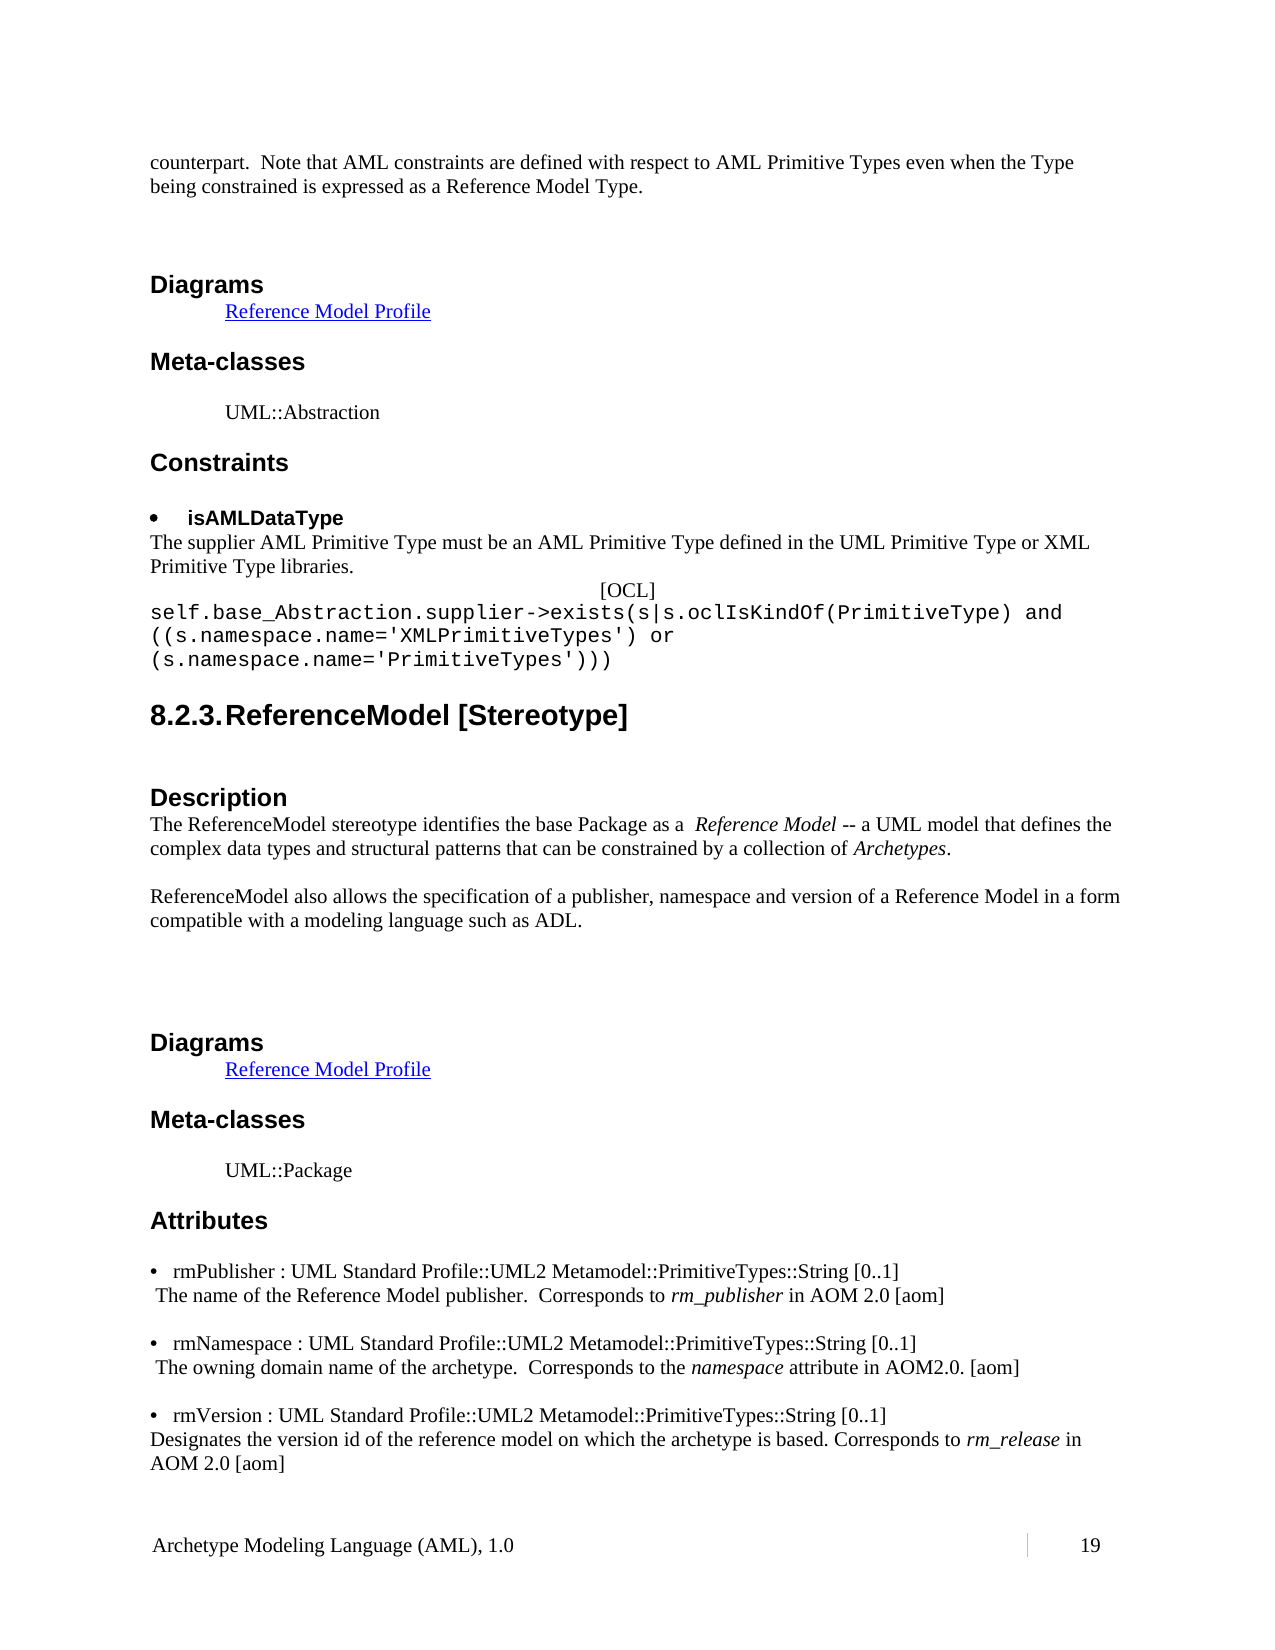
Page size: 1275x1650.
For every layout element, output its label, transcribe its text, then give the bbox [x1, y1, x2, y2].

text The owning domain name of the archetype. Corresponds to the namespace attribute in AOM2.0. [aom] [150, 1355, 1125, 1379]
text ReferenceModel also allows the specification of a publisher, namespace and version of a Reference Model in a form compatible with a modeling language such as ADL. [150, 884, 1125, 932]
text Constraints [150, 448, 1125, 477]
text UML::Abstraction [150, 400, 1125, 424]
text [OCL] [525, 578, 1125, 602]
subtitle ReferenceModel [Stereotype] [150, 698, 1125, 732]
text Meta-classes [150, 1105, 1125, 1134]
text Meta-classes [150, 347, 1125, 376]
text UML::Package [150, 1158, 1125, 1182]
text • rmPublisher : UML Standard Profile::UML2 Metamodel::PrimitiveTypes::String [0..1] [150, 1259, 1125, 1283]
text self.base_Abstraction.supplier->exists(s|s.oclIsKindOf(PrimitiveType) and ((s.namespace.name='XMLPrimitiveTypes') or (s.namespace.name='PrimitiveTypes'))) [150, 602, 1125, 673]
text Diagrams [150, 270, 1125, 299]
text Reference Model Profile [225, 299, 1125, 323]
text The name of the Reference Model publisher. Corresponds to rm_publisher in AOM 2.0 [aom] [150, 1283, 1125, 1307]
text • rmNamespace : UML Standard Profile::UML2 Metamodel::PrimitiveTypes::String [0..1] [150, 1331, 1125, 1355]
text • rmVersion : UML Standard Profile::UML2 Metamodel::PrimitiveTypes::String [0..1] [150, 1403, 1125, 1427]
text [150, 150, 1125, 198]
text Description [150, 783, 1125, 812]
text Designates the version id of the reference model on which the archetype is based. Corresponds to rm_release in AOM 2.0 [aom] [150, 1427, 1125, 1475]
list isAMLDataType [150, 506, 1125, 530]
text Diagrams [150, 1028, 1125, 1057]
text Attributes [150, 1206, 1125, 1235]
text Reference Model Profile [225, 1057, 1125, 1081]
text The ReferenceModel stereotype identifies the base Package as a Reference Model -- a UML model that defines the complex data types and structural patterns that can be constrained by a collection of Archetypes. [150, 812, 1125, 860]
text The supplier AML Primitive Type must be an AML Primitive Type defined in the UML Primitive Type or XML Primitive Type libraries. [150, 530, 1125, 578]
